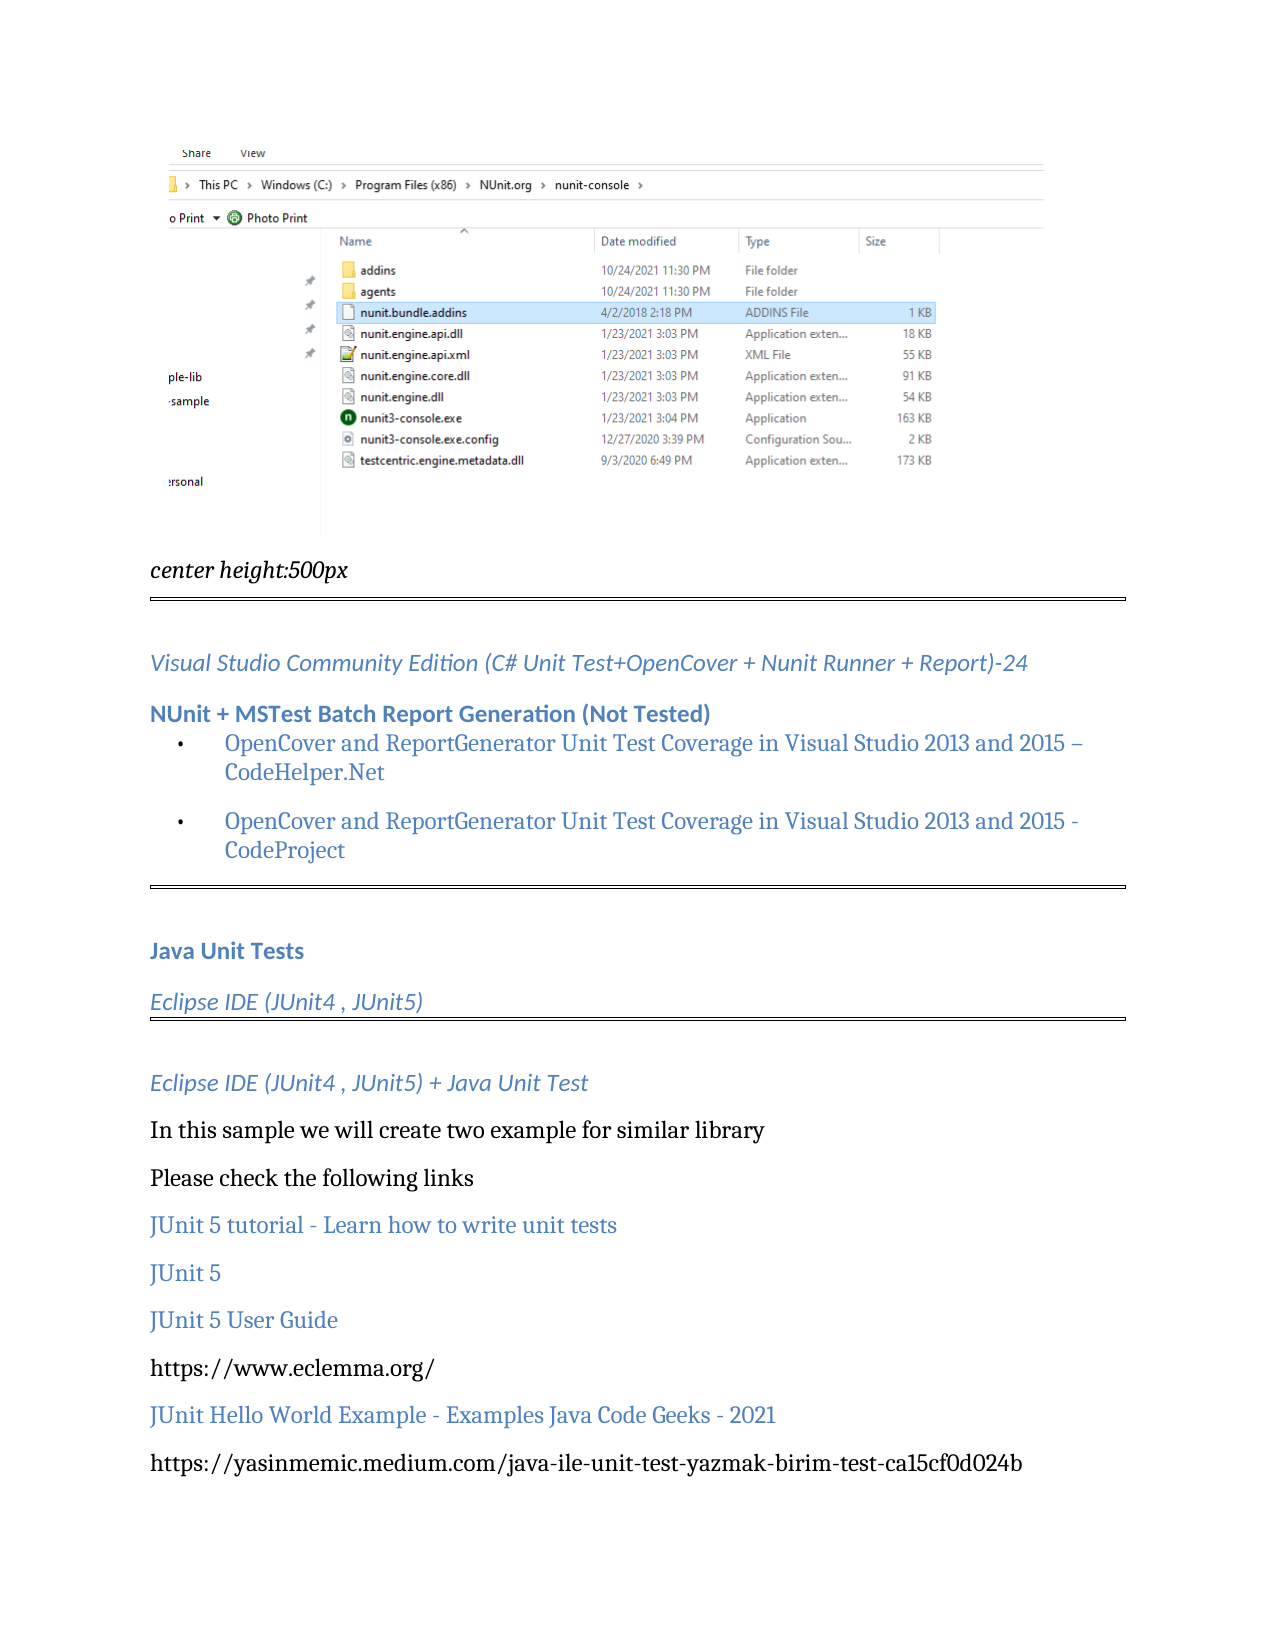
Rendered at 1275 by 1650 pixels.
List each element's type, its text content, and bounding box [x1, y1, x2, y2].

subtitle NUnit + MSTest Batch Report Generation (Not Tested) [150, 698, 1125, 729]
text JUnit 5 tutorial - Learn how to write unit tests [150, 1211, 1125, 1240]
text JUnit 5 [150, 1258, 1125, 1287]
subtitle Eclipse IDE (JUnit4 , JUnit5) + Java Unit Test [150, 1067, 1125, 1097]
subtitle Eclipse IDE (JUnit4 , JUnit5) [150, 987, 1125, 1017]
text JUnit Hello World Example - Examples Java Code Geeks - 2021 [150, 1401, 1125, 1430]
text https://yasinmemic.medium.com/java-ile-unit-test-yazmak-birim-test-ca15cf0d024b [150, 1448, 1125, 1477]
text JUnit 5 User Guide [150, 1306, 1125, 1335]
subtitle Visual Studio Community Edition (C# Unit Test+OpenCover + Nunit Runner + Report)-24 [150, 647, 1125, 678]
picture [168, 150, 1044, 536]
list OpenCover and ReportGenerator Unit Test Coverage in Visual Studio 2013 and 2015 – CodeHelper.Net [175, 729, 1125, 786]
text Please check the following links [150, 1163, 1125, 1192]
list OpenCover and ReportGenerator Unit Test Coverage in Visual Studio 2013 and 2015 - CodeProject [175, 807, 1125, 865]
text https://www.eclemma.org/ [150, 1353, 1125, 1382]
text center height:500px [150, 556, 1125, 585]
text In this sample we will create two example for similar library [150, 1116, 1125, 1145]
subtitle Java Unit Tests [150, 935, 1125, 966]
